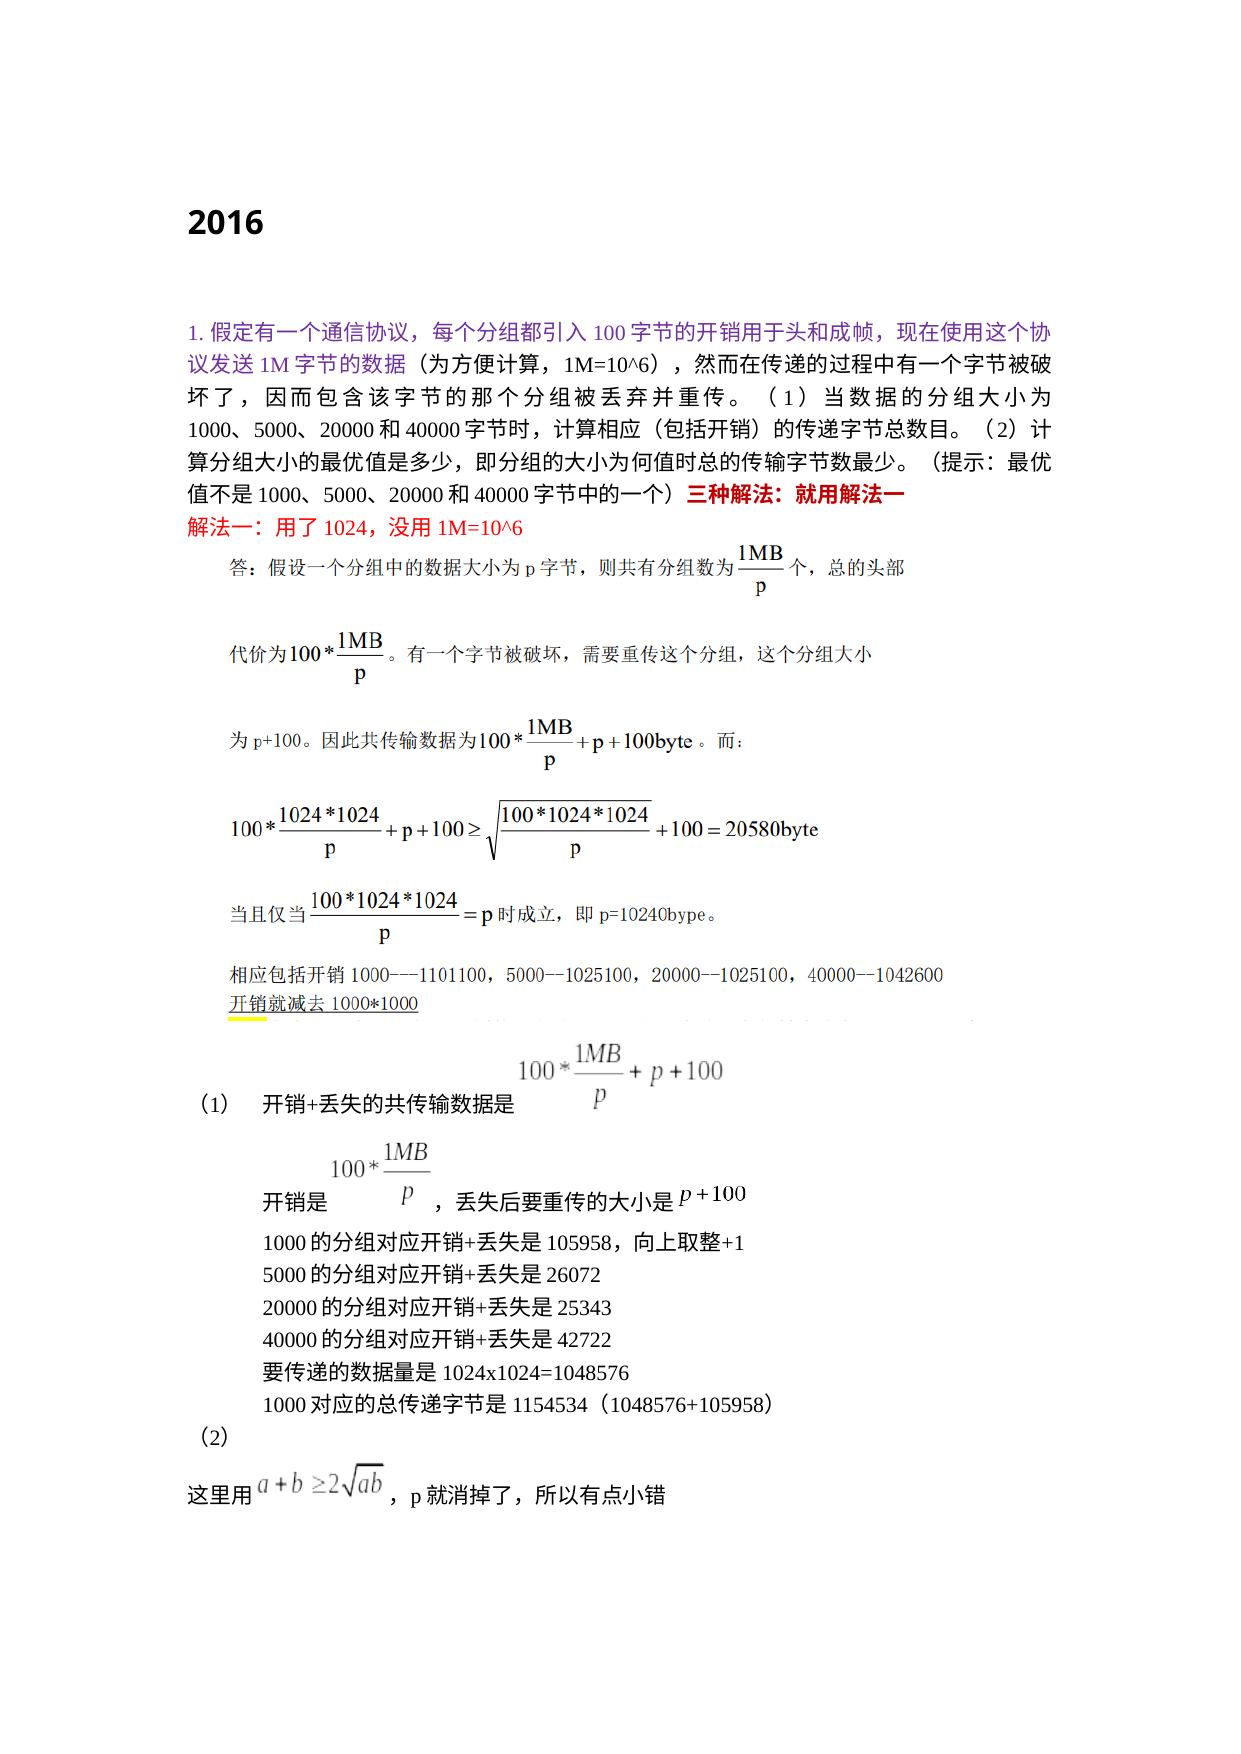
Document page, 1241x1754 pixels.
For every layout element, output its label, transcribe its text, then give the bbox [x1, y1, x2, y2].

list 开销是，丢失后要重传的大小是 [262, 1127, 1053, 1224]
text 解法一：用了1024，没用1M=10^6 [187, 509, 1053, 541]
list 1000的分组对应开销+丢失是105958，向上取整+1 [262, 1224, 1053, 1257]
subtitle 2016 [187, 189, 1053, 254]
text 这里用，p就消掉了，所以有点小错 [187, 1452, 1053, 1517]
list 要传递的数据量是1024x1024=1048576 [262, 1354, 1053, 1387]
list 40000的分组对应开销+丢失是42722 [262, 1322, 1053, 1354]
list 5000的分组对应开销+丢失是26072 [262, 1257, 1053, 1289]
picture [187, 541, 1053, 1021]
list 20000的分组对应开销+丢失是25343 [262, 1289, 1053, 1322]
list 1000对应的总传递字节是1154534（1048576+105958） [262, 1387, 1053, 1419]
text 1. 假定有一个通信协议，每个分组都引入100字节的开销用于头和成帧，现在使用这个协议发送1M字节的数据（为方便计算，1M=10^6），然而在传递的过程中有一个字节被破坏了，因而包含该字节的那个分组被丢弃并重传。（1）当数据的分组大小为1000、5000、20000和40000字节时，计算相应（包括开销）的传递字节总数目。（2）计算分组大小的最优值是多少，即分组的大小为何值时总的传输字节数最少。（提示：最优值不是1000、5000、20000和40000字节中的一个）三种解法：就用解法一 [187, 314, 1053, 509]
text （2） [187, 1419, 1053, 1452]
list 开销+丢失的共传输数据是 [187, 1029, 1053, 1127]
